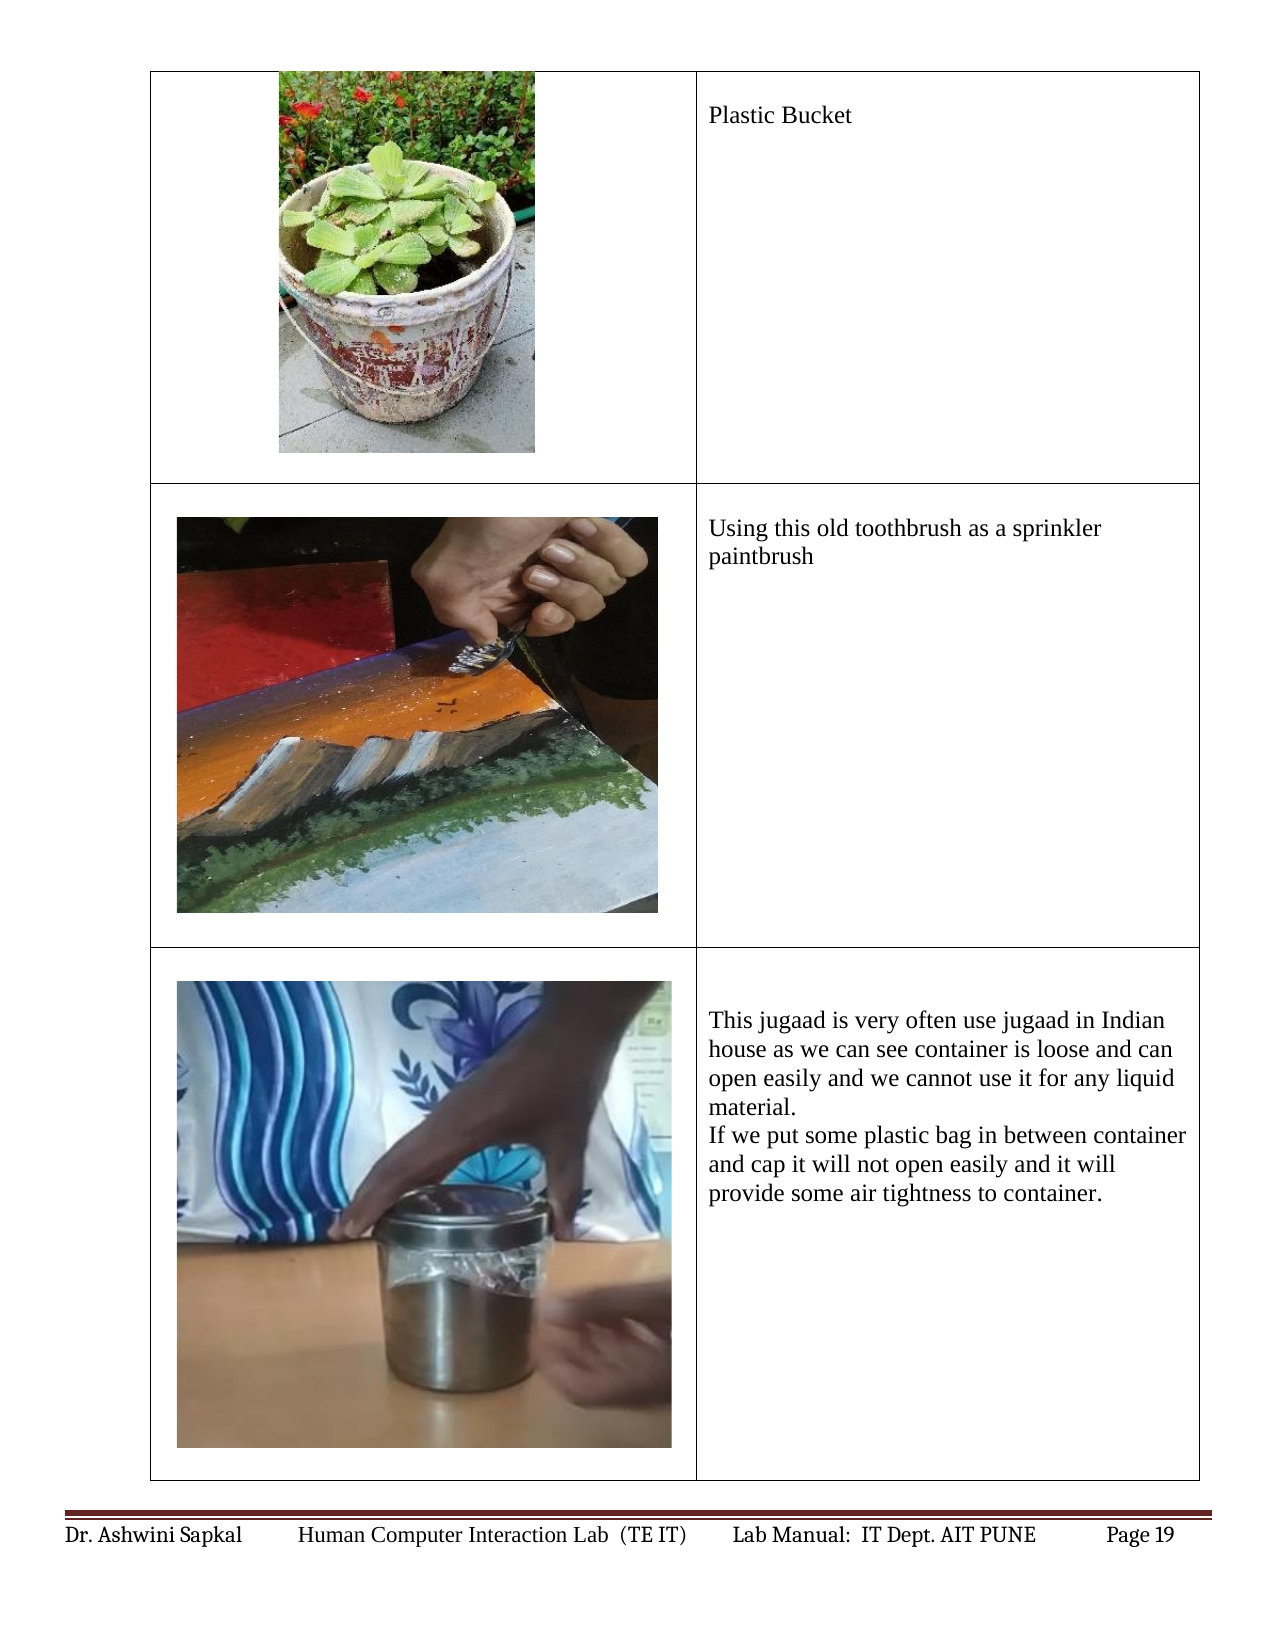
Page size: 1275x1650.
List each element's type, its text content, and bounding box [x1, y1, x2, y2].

table_cell [151, 948, 696, 1480]
picture [278, 71, 535, 453]
table_cell Using this old toothbrush as a sprinkler paintbrush [697, 484, 1199, 947]
table_cell This jugaad is very often use jugaad in Indian house as we can see container is loose and can open easily and we cannot use it for any liquid material. If we put some plastic bag in between container and cap it will not open easily and it will provide some air tightness to container. [697, 948, 1199, 1480]
picture [176, 981, 672, 1448]
table_cell [151, 484, 696, 947]
picture [176, 517, 658, 913]
table_header Plastic Bucket [697, 72, 1199, 483]
table_header [151, 72, 696, 483]
